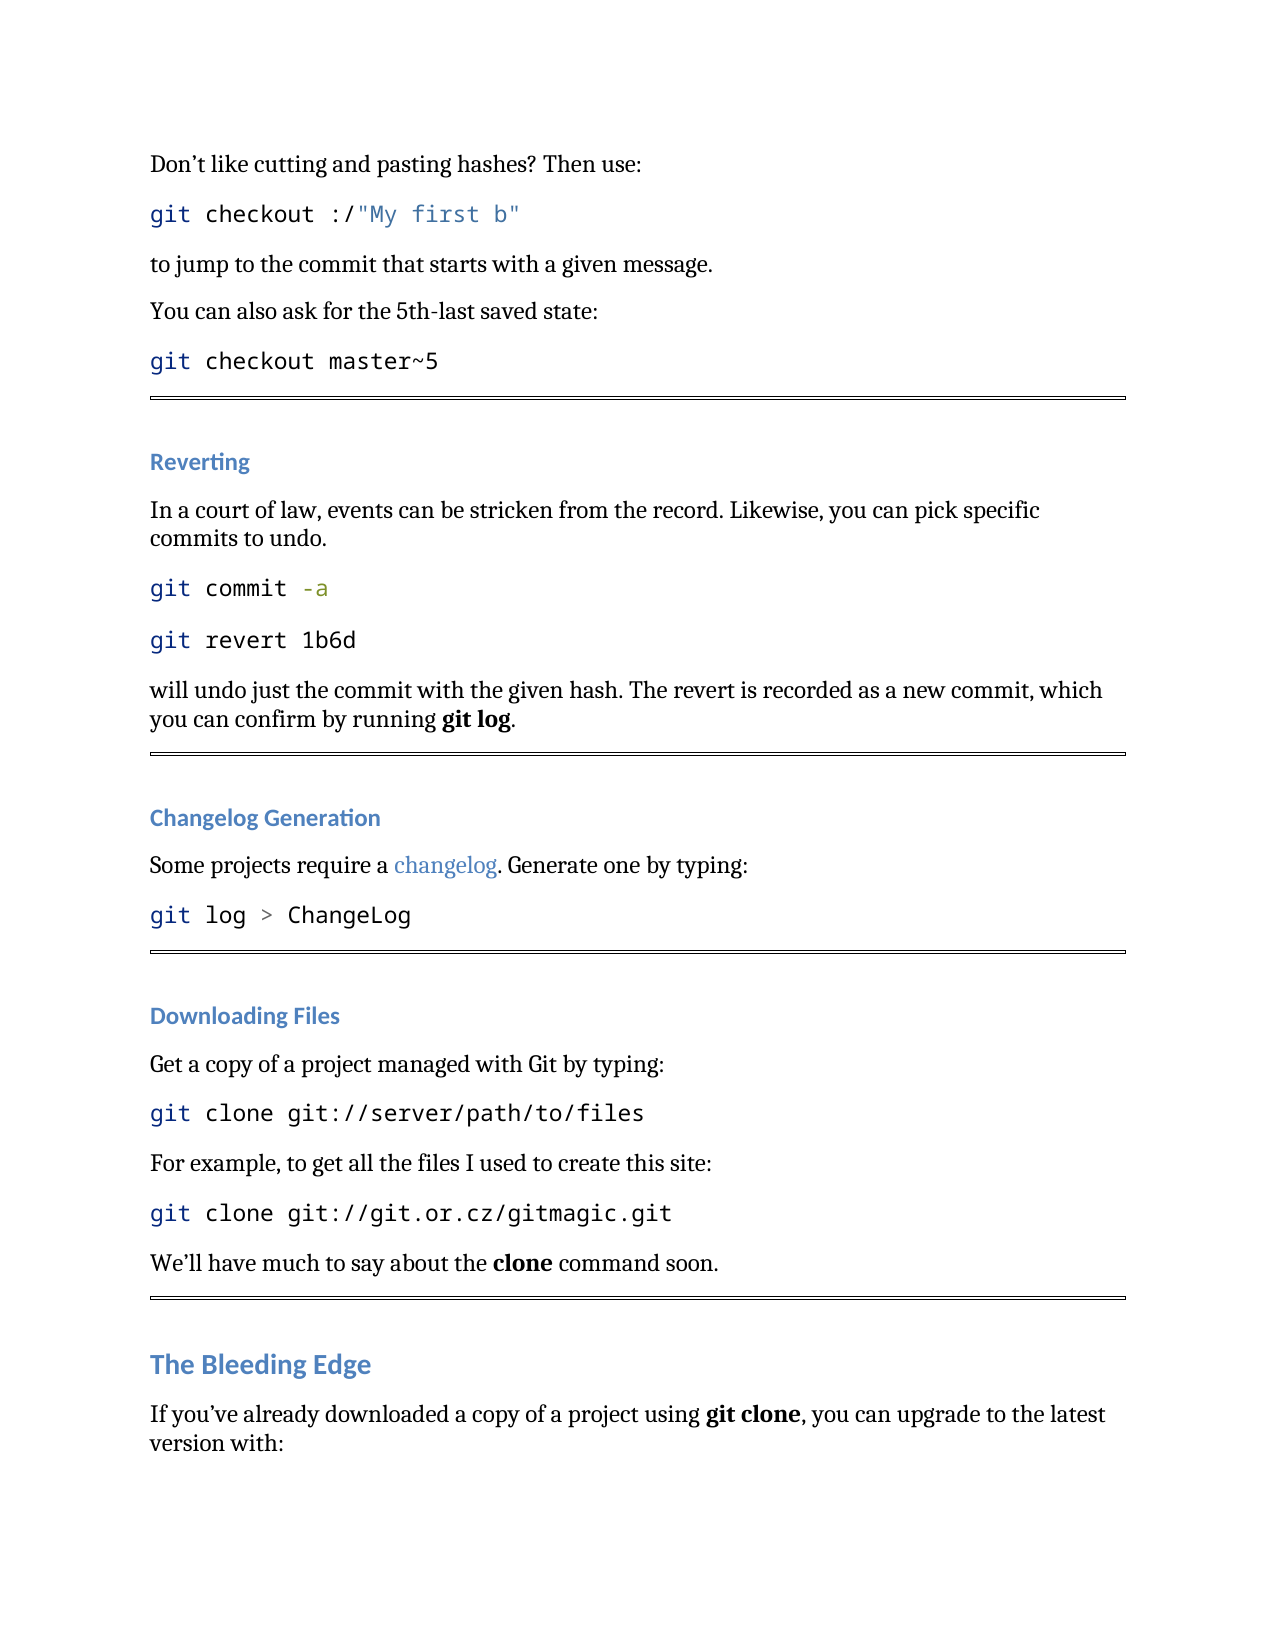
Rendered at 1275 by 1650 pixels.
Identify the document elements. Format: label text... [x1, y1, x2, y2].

text will undo just the commit with the given hash. The revert is recorded as a new commit, which you can confirm by running git log. [150, 676, 1125, 733]
subtitle Changelog Generation [150, 802, 1125, 832]
text If you’ve already downloaded a copy of a project using git clone, you can upgrade to the latest version with: [150, 1400, 1125, 1458]
text git revert 1b6d [150, 624, 1125, 655]
text Don’t like cutting and pasting hashes? Then use: [150, 150, 1125, 179]
text to jump to the commit that starts with a given message. [150, 249, 1125, 278]
text git clone git://server/path/to/files [150, 1097, 1125, 1128]
text Some projects require a changelog. Generate one by typing: [150, 851, 1125, 880]
text git checkout master~5 [150, 344, 1125, 376]
subtitle The Bleeding Edge [150, 1346, 1125, 1381]
text In a court of law, events can be stricken from the record. Likewise, you can pick specific commits to undo. [150, 496, 1125, 553]
text For example, to get all the files I used to create this site: [150, 1149, 1125, 1178]
text You can also ask for the 5th-last saved state: [150, 297, 1125, 326]
text Get a copy of a project managed with Git by typing: [150, 1049, 1125, 1078]
subtitle Downloading Files [150, 1000, 1125, 1031]
text We’ll have much to say about the clone command soon. [150, 1249, 1125, 1277]
text git log > ChangeLog [150, 898, 1125, 930]
text git clone git://git.or.cz/gitmagic.git [150, 1197, 1125, 1228]
text git commit -a [150, 572, 1125, 603]
subtitle Reverting [150, 446, 1125, 477]
text git checkout :/"My first b" [150, 197, 1125, 229]
